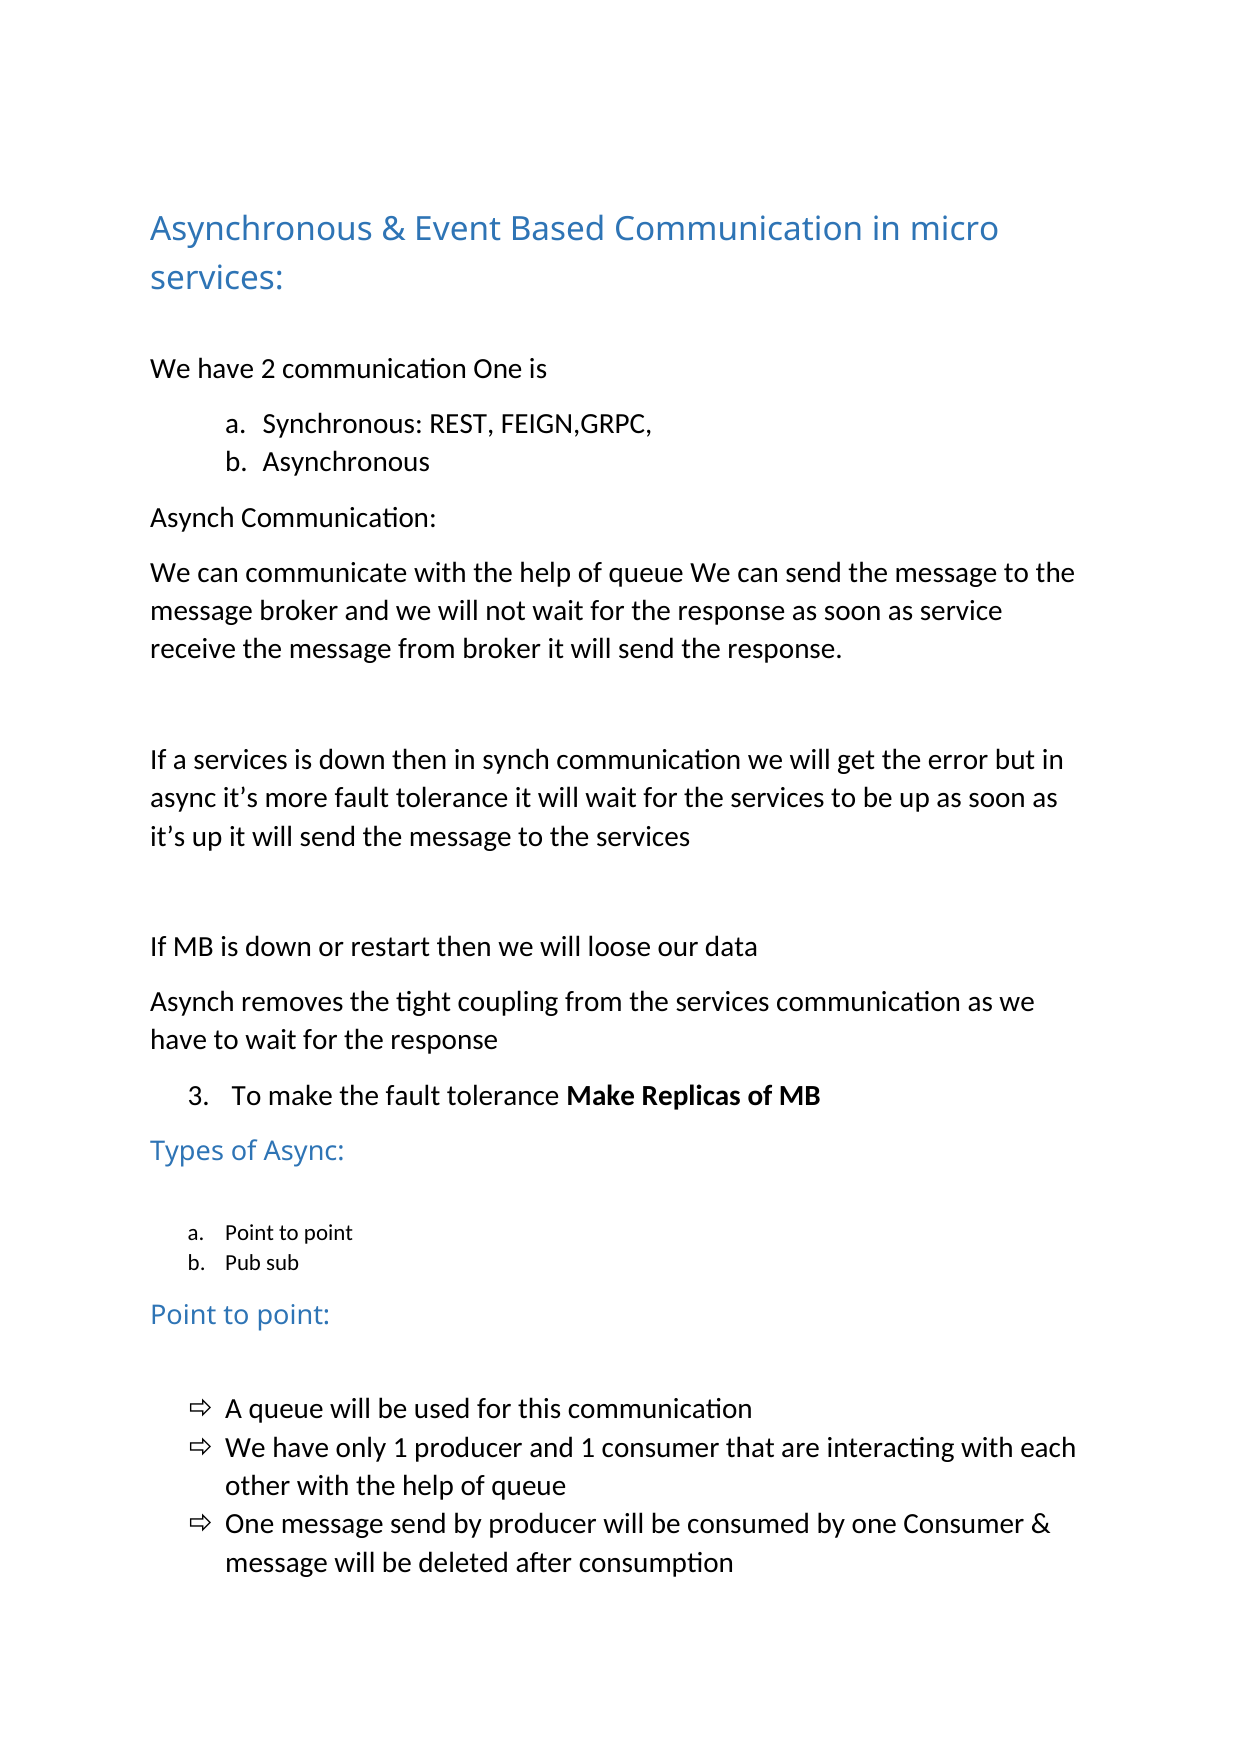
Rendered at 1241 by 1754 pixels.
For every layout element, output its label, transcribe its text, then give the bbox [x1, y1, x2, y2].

list To make the fault tolerance Make Replicas of MB [187, 1077, 1090, 1112]
text Asynch Communication: [150, 499, 1090, 534]
subtitle Types of Async: [150, 1132, 1090, 1168]
text If a services is down then in synch communication we will get the error but in async it’s more fault tolerance it will wait for the services to be up as soon as it’s up it will send the message to the services [150, 741, 1090, 853]
text If MB is down or restart then we will loose our data [150, 928, 1090, 963]
list A queue will be used for this communication [187, 1390, 1090, 1426]
list Asynchronous [225, 443, 1090, 479]
text We can communicate with the help of queue We can send the message to the message broker and we will not wait for the response as soon as service receive the message from broker it will send the response. [150, 554, 1090, 666]
list Pub sub [187, 1248, 1090, 1277]
text Asynch removes the tight coupling from the services communication as we have to wait for the response [150, 983, 1090, 1057]
list Synchronous: REST, FEIGN,GRPC, [225, 405, 1090, 441]
list One message send by producer will be consumed by one Consumer & message will be deleted after consumption [187, 1506, 1090, 1580]
subtitle Asynchronous & Event Based Communication in micro services: [150, 205, 1090, 299]
list We have only 1 producer and 1 consumer that are interacting with each other with the help of queue [187, 1429, 1090, 1503]
subtitle Point to point: [150, 1295, 1090, 1332]
list Point to point [187, 1218, 1090, 1246]
text We have 2 communication One is [150, 350, 1090, 386]
